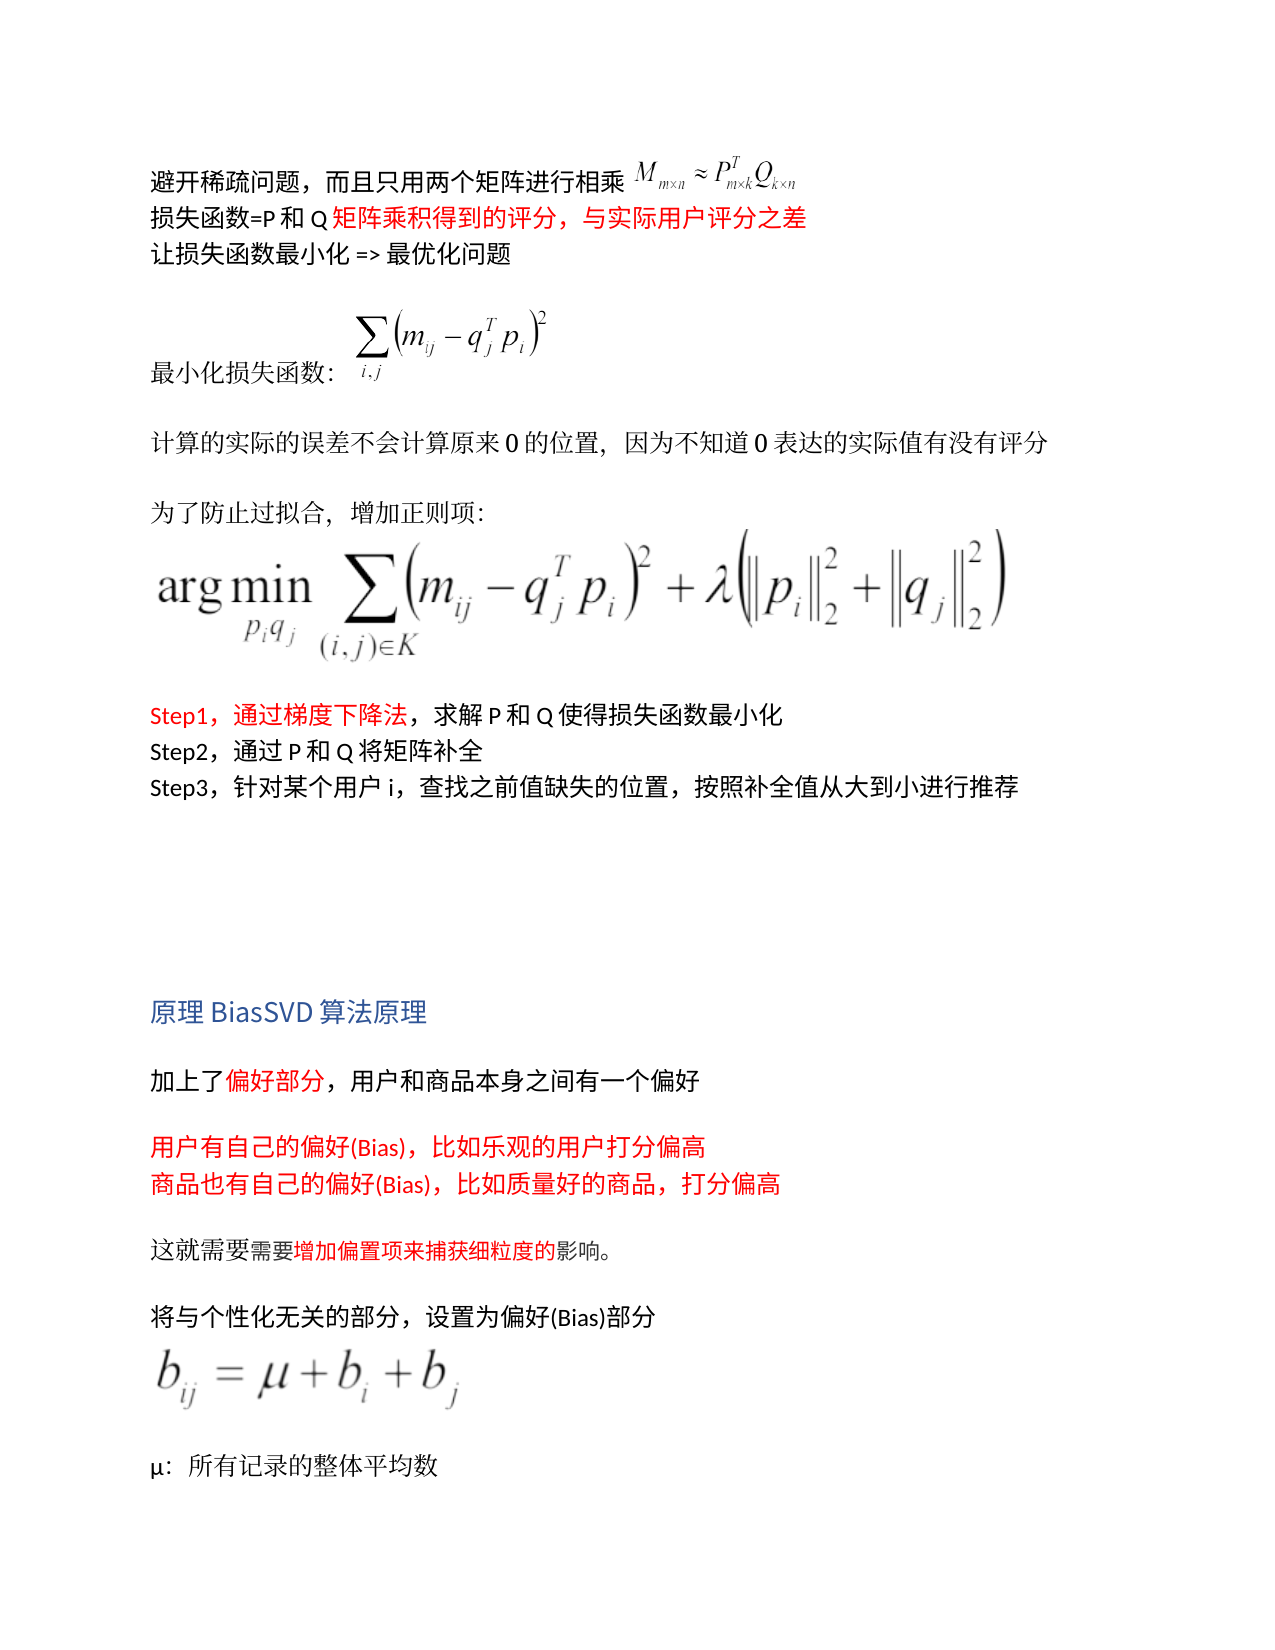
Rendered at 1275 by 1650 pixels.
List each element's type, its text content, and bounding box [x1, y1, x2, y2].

text 计算的实际的误差不会计算原来0的位置，因为不知道0表达的实际值有没有评分 [150, 423, 1125, 459]
text 加上了偏好部分，用户和商品本身之间有一个偏好 [150, 1061, 1125, 1097]
text 将与个性化无关的部分，设置为偏好(Bias)部分 [150, 1267, 1125, 1334]
text μ：所有记录的整体平均数 [150, 1447, 1125, 1482]
text 用户有自己的偏好(Bias)，比如乐观的用户打分偏高 商品也有自己的偏好(Bias)，比如质量好的商品，打分偏高 [150, 1097, 1125, 1200]
subtitle 原理 BiasSVD算法原理 [150, 991, 1125, 1031]
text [150, 150, 1125, 271]
text 最小化损失函数： [150, 302, 1125, 389]
text 为了防止过拟合，增加正则项： Step1，通过梯度下降法，求解P和Q使得损失函数最小化 Step2，通过P和Q将矩阵补全 Step3，针对某个用户i，查找之前值缺失的位置，按照补全值从大到小进行推荐 [150, 494, 1125, 987]
text 这就需要需要增加偏置项来捕获细粒度的影响。 [150, 1231, 1125, 1267]
